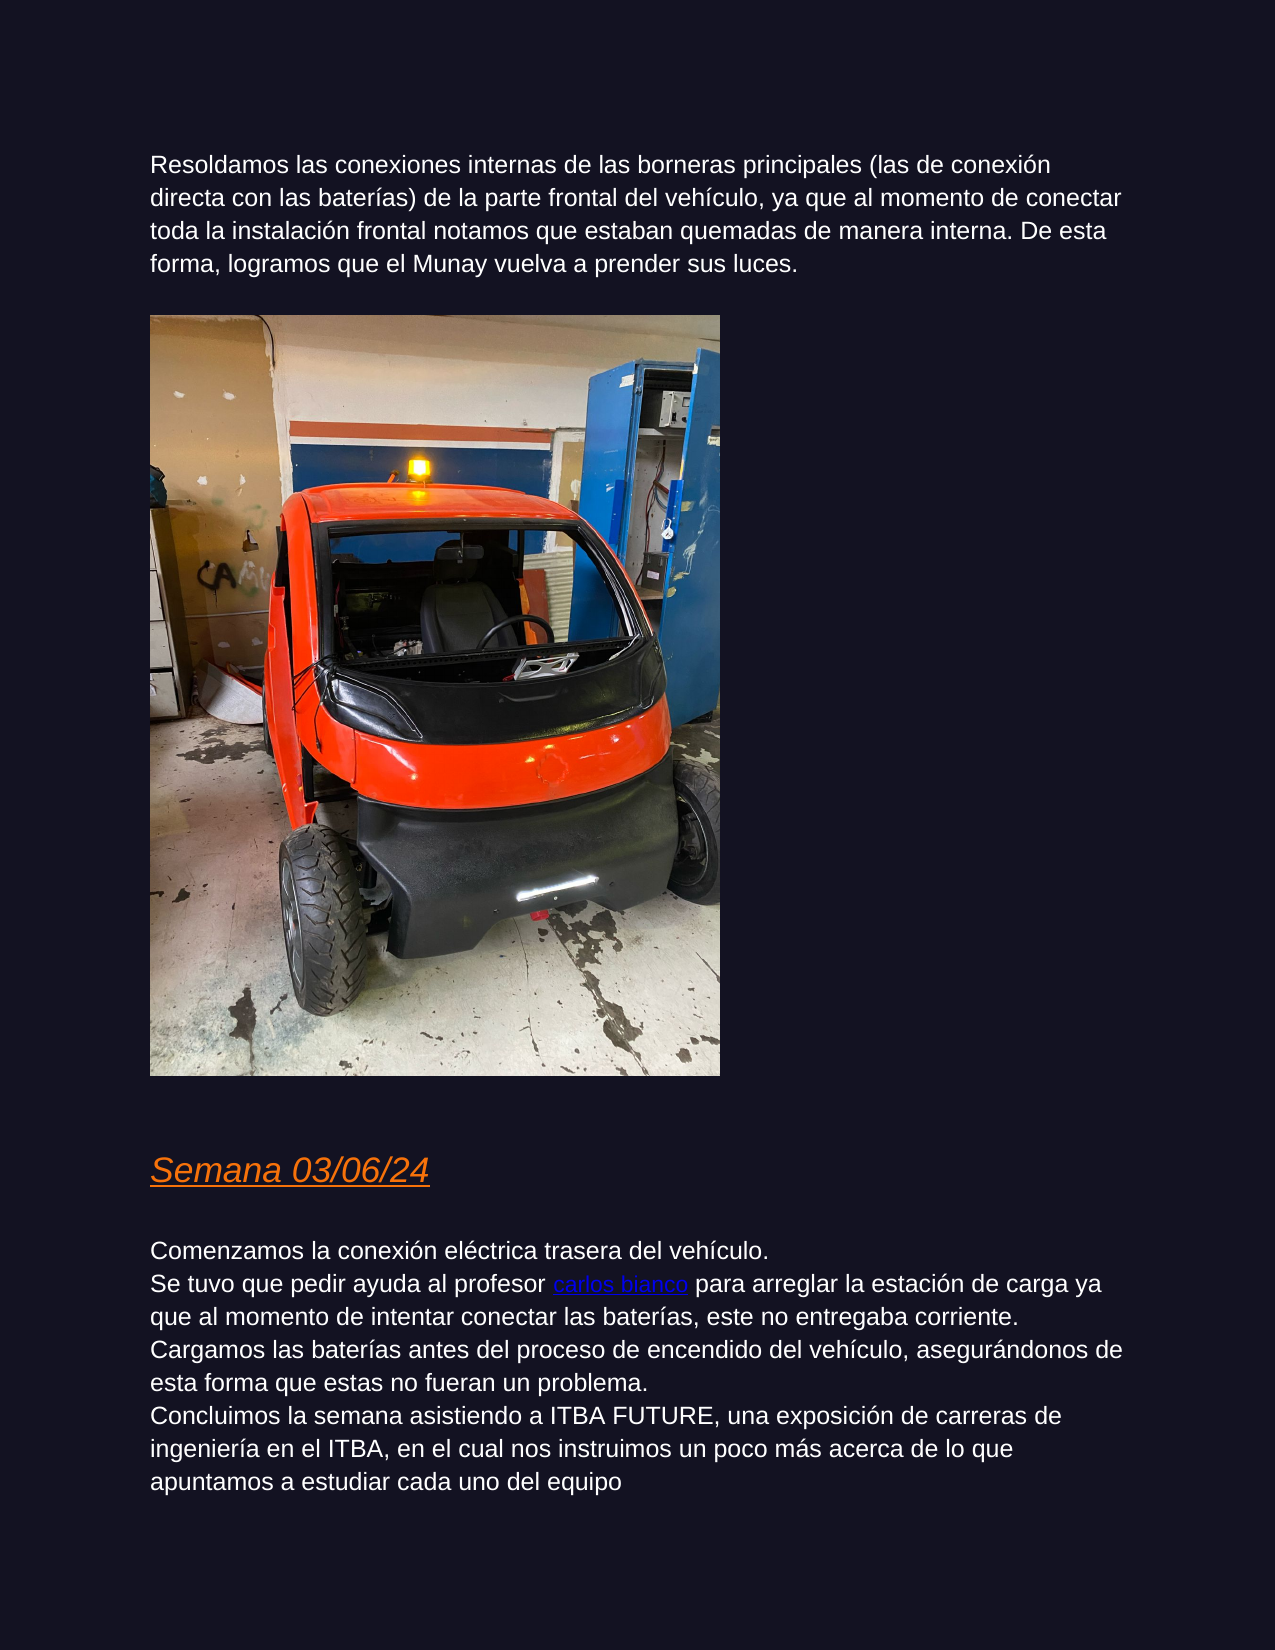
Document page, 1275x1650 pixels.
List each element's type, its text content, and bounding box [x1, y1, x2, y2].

picture [150, 315, 720, 1076]
subtitle Semana 03/06/24 [150, 1150, 1125, 1190]
text Concluimos la semana asistiendo a ITBA FUTURE, una exposición de carreras de ingeniería en el ITBA, en el cual nos instruimos un poco más acerca de lo que apuntamos a estudiar cada uno del equipo [150, 1401, 1125, 1496]
text Resoldamos las conexiones internas de las borneras principales (las de conexión directa con las baterías) de la parte frontal del vehículo, ya que al momento de conectar toda la instalación frontal notamos que estaban quemadas de manera interna. De esta forma, logramos que el Munay vuelva a prender sus luces. [150, 150, 1125, 278]
text Cargamos las baterías antes del proceso de encendido del vehículo, asegurándonos de esta forma que estas no fueran un problema. [150, 1335, 1125, 1397]
text Se tuvo que pedir ayuda al profesor carlos bianco para arreglar la estación de carga ya que al momento de intentar conectar las baterías, este no entregaba corriente. [150, 1269, 1125, 1331]
text Comenzamos la conexión eléctrica trasera del vehículo. [150, 1236, 1125, 1265]
